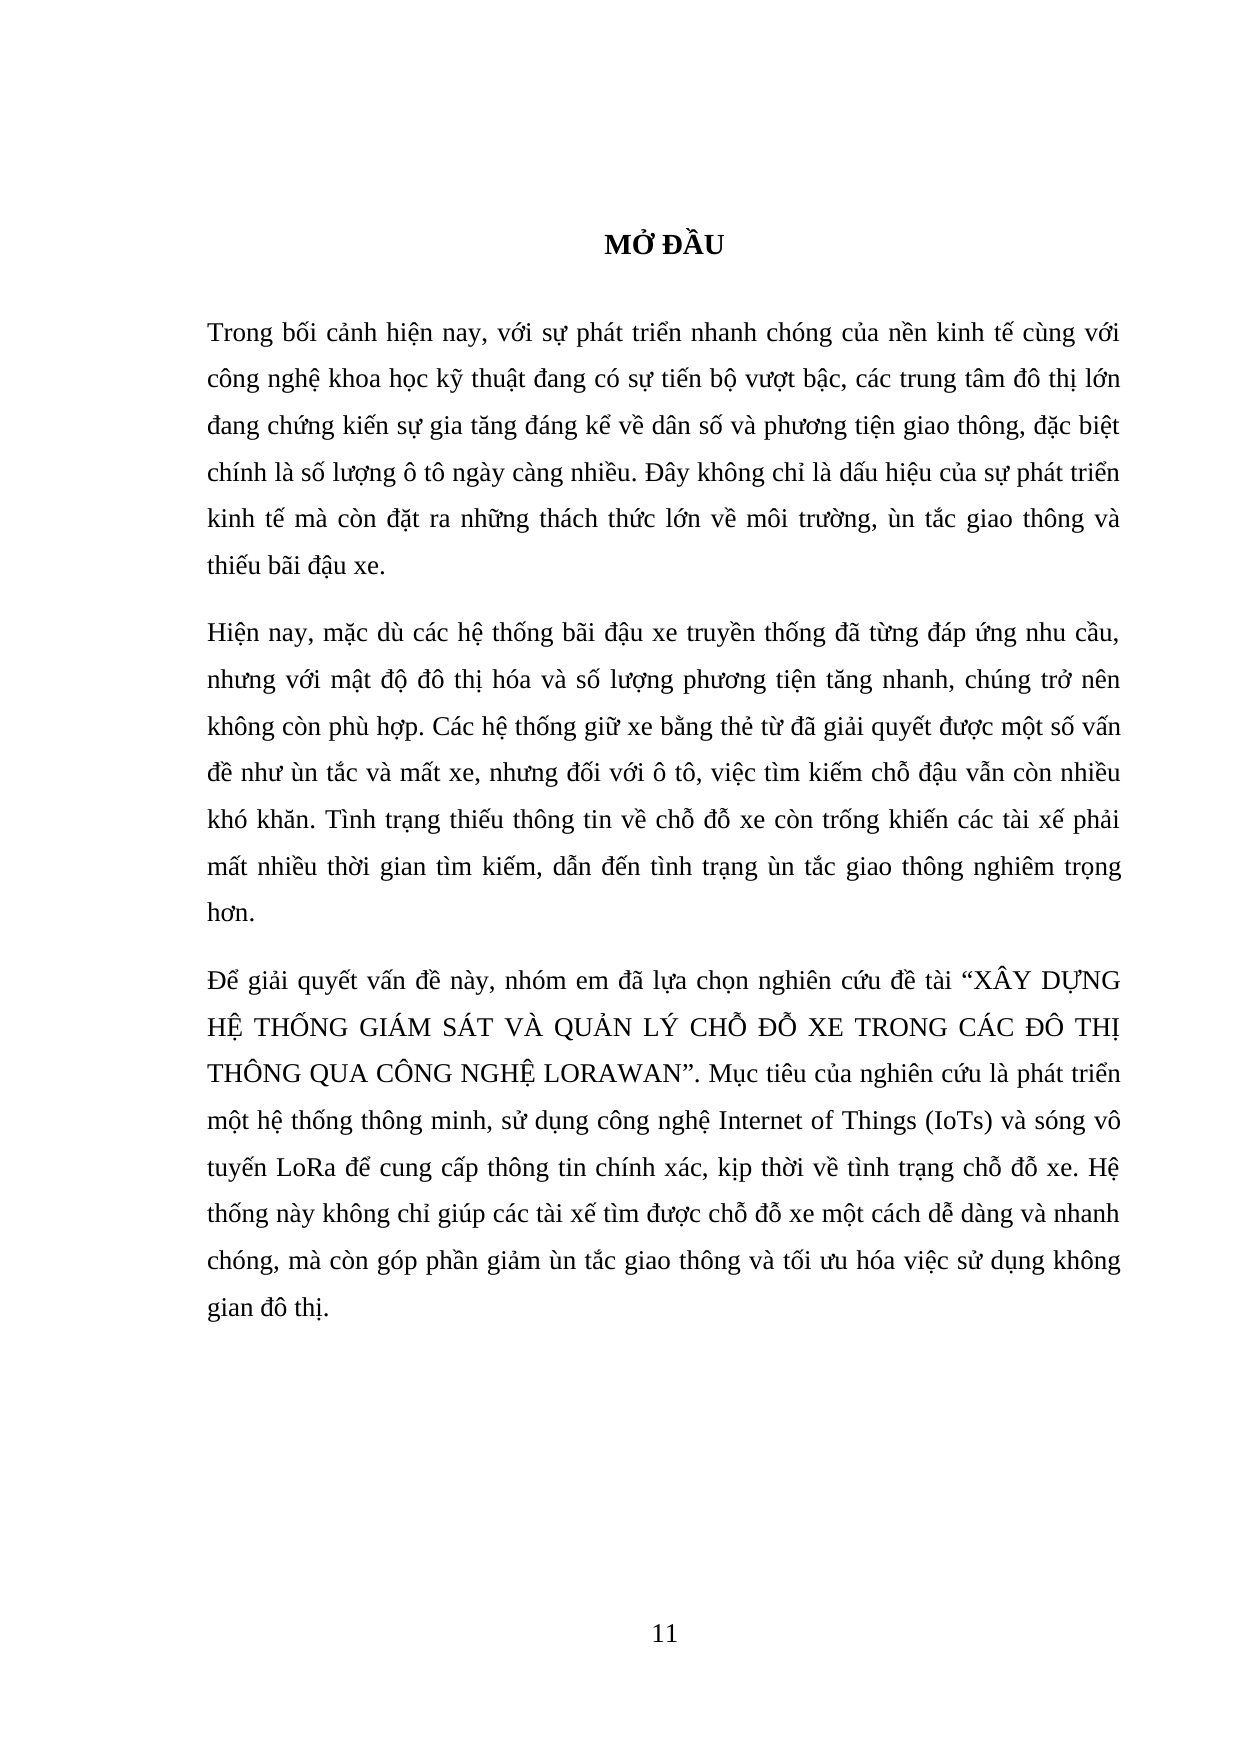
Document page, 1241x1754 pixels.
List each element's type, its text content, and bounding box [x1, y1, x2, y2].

text Để giải quyết vấn đề này, nhóm em đã lựa chọn nghiên cứu đề tài “XÂY DỰNG HỆ THỐNG GIÁM SÁT VÀ QUẢN LÝ CHỖ ĐỖ XE TRONG CÁC ĐÔ THỊ THÔNG QUA CÔNG NGHỆ LORAWAN”. Mục tiêu của nghiên cứu là phát triển một hệ thống thông minh, sử dụng công nghệ Internet of Things (IoTs) và sóng vô tuyến LoRa để cung cấp thông tin chính xác, kịp thời về tình trạng chỗ đỗ xe. Hệ thống này không chỉ giúp các tài xế tìm được chỗ đỗ xe một cách dễ dàng và nhanh chóng, mà còn góp phần giảm ùn tắc giao thông và tối ưu hóa việc sử dụng không gian đô thị. [207, 964, 1122, 1322]
text Hiện nay, mặc dù các hệ thống bãi đậu xe truyền thống đã từng đáp ứng nhu cầu, nhưng với mật độ đô thị hóa và số lượng phương tiện tăng nhanh, chúng trở nên không còn phù hợp. Các hệ thống giữ xe bằng thẻ từ đã giải quyết được một số vấn đề như ùn tắc và mất xe, nhưng đối với ô tô, việc tìm kiếm chỗ đậu vẫn còn nhiều khó khăn. Tình trạng thiếu thông tin về chỗ đỗ xe còn trống khiến các tài xế phải mất nhiều thời gian tìm kiếm, dẫn đến tình trạng ùn tắc giao thông nghiêm trọng hơn. [207, 617, 1122, 928]
subtitle MỞ ĐẦU [207, 227, 1122, 261]
text Trong bối cảnh hiện nay, với sự phát triển nhanh chóng của nền kinh tế cùng với công nghệ khoa học kỹ thuật đang có sự tiến bộ vượt bậc, các trung tâm đô thị lớn đang chứng kiến sự gia tăng đáng kể về dân số và phương tiện giao thông, đặc biệt chính là số lượng ô tô ngày càng nhiều. Đây không chỉ là dấu hiệu của sự phát triển kinh tế mà còn đặt ra những thách thức lớn về môi trường, ùn tắc giao thông và thiếu bãi đậu xe. [207, 316, 1122, 580]
